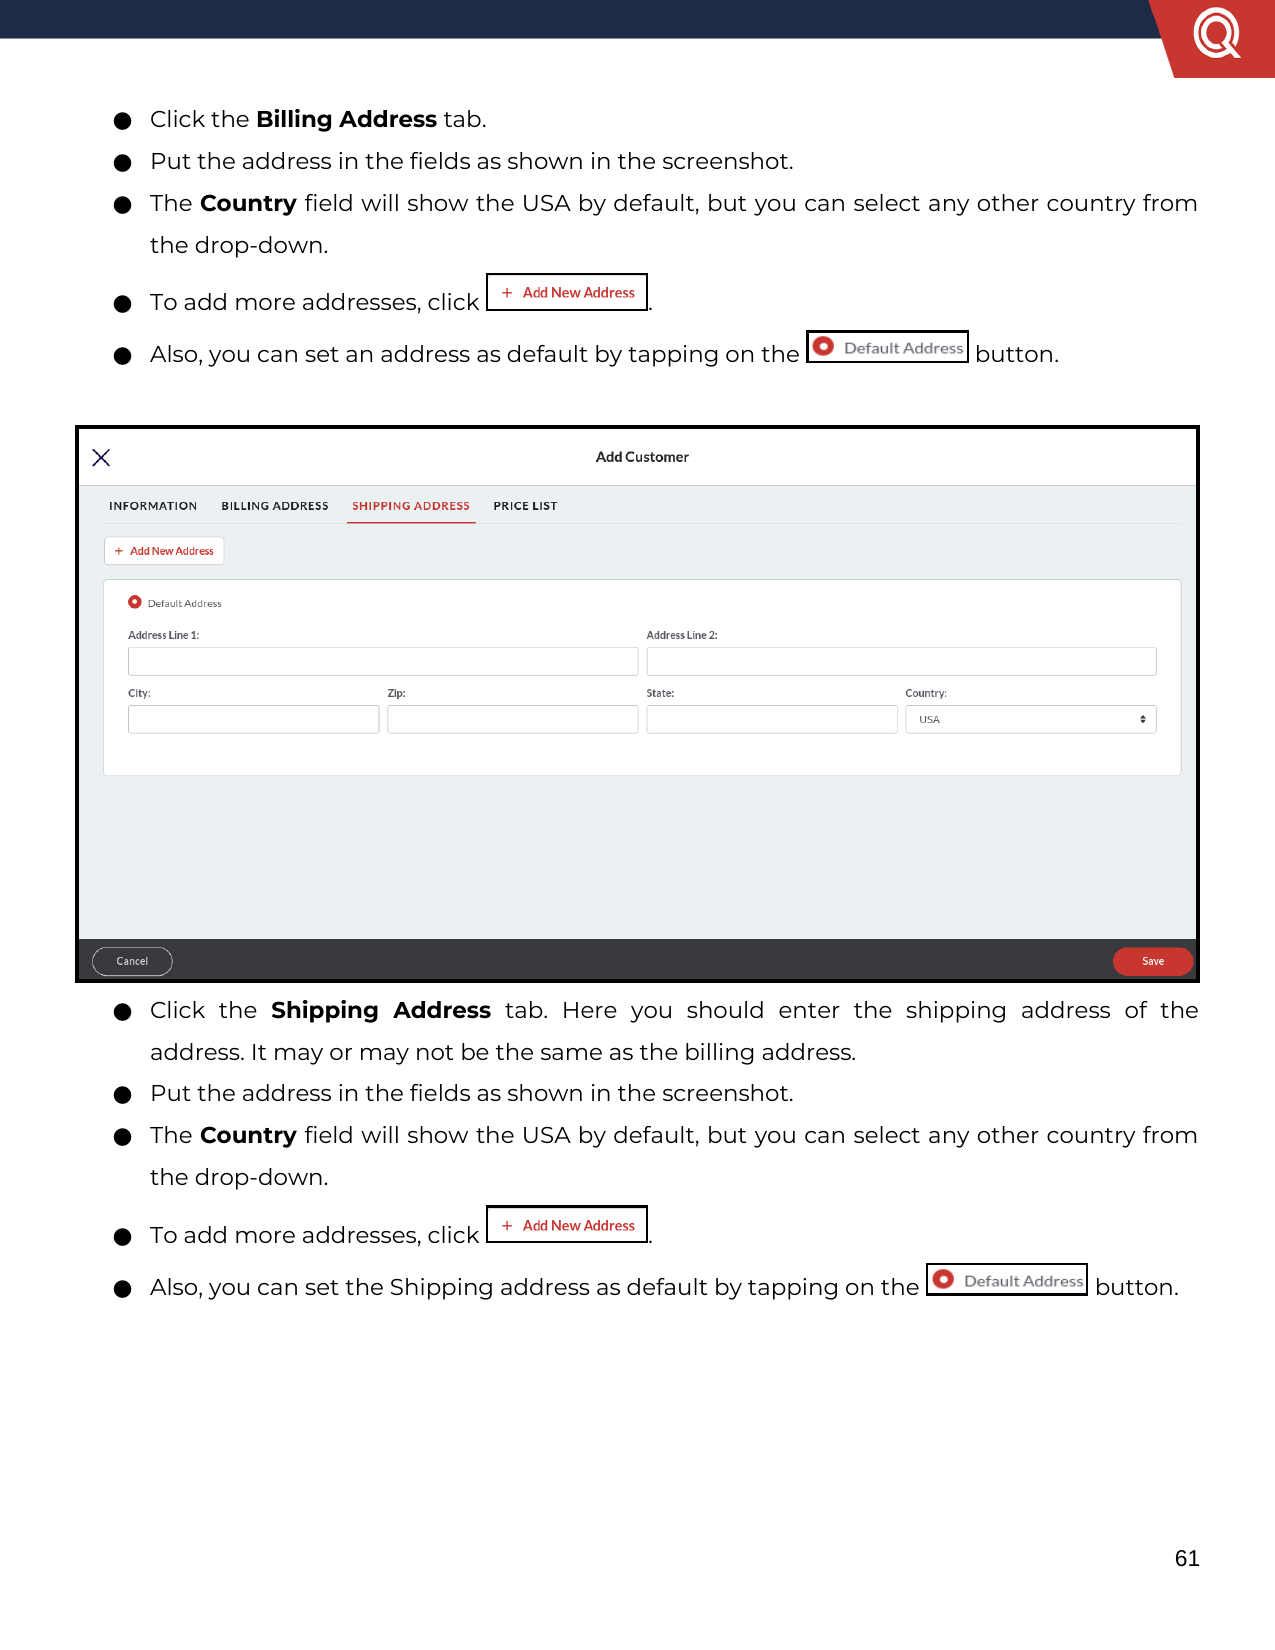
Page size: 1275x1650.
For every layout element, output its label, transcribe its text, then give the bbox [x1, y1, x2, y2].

picture [488, 275, 646, 309]
picture [928, 1265, 1086, 1293]
picture [79, 429, 1196, 979]
list Also, you can set an address as default by tapping on the button. [112, 330, 1200, 369]
list To add more addresses, click . [112, 273, 1200, 316]
list Put the address in the fields as shown in the screenshot. [112, 1080, 1200, 1108]
list The Country field will show the USA by default, but you can select any other country from the drop-down. [112, 1122, 1200, 1191]
list Also, you can set the Shipping address as default by tapping on the button. [112, 1263, 1200, 1301]
picture [809, 333, 967, 361]
list The Country field will show the USA by default, but you can select any other country from the drop-down. [112, 189, 1200, 259]
list Click the Shipping Address tab. Here you should enter the shipping address of the address. It may or may not be the same as the billing address. [112, 996, 1200, 1066]
picture [0, 0, 1275, 78]
picture [488, 1208, 646, 1241]
list To add more addresses, click . [112, 1205, 1200, 1249]
list Put the address in the fields as shown in the screenshot. [112, 147, 1200, 175]
list Click the Billing Address tab. [112, 105, 1200, 133]
